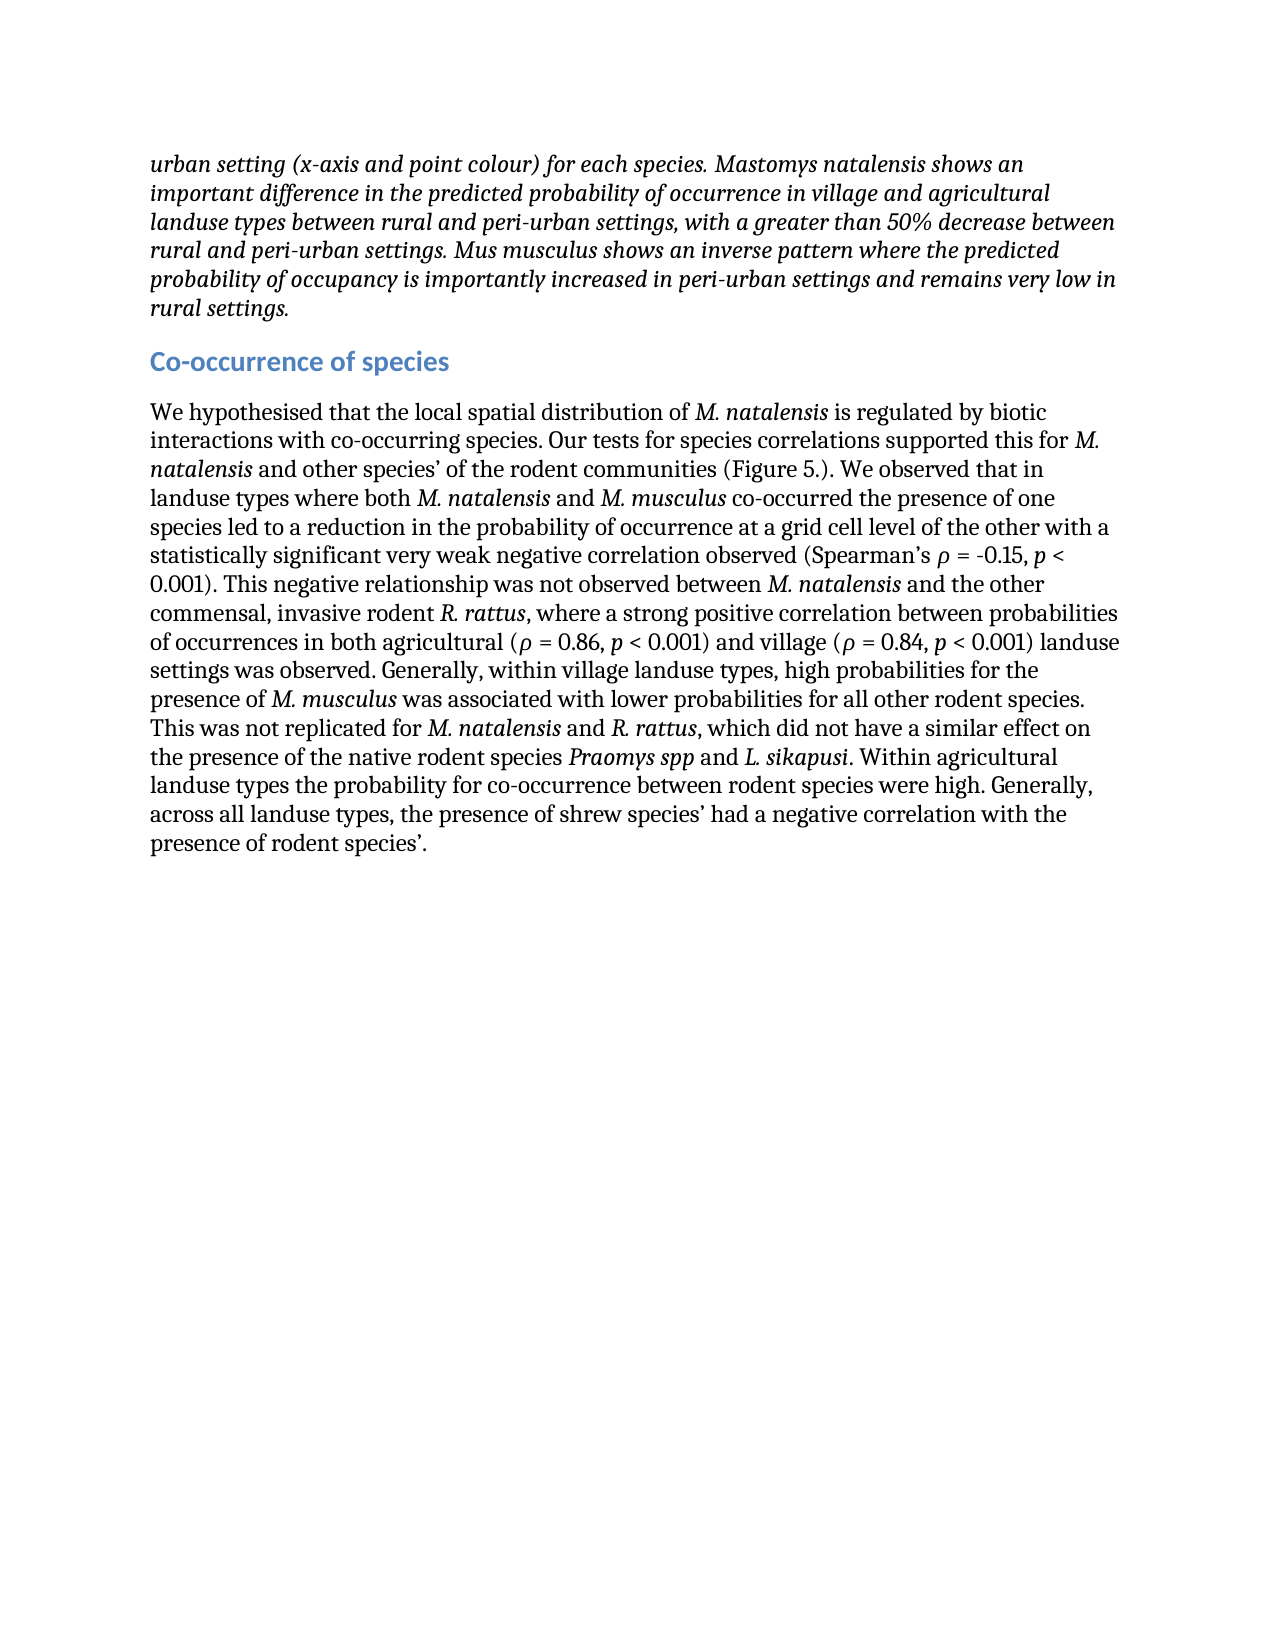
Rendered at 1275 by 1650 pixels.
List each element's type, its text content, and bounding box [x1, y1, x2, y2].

subtitle Co-occurrence of species [150, 343, 1125, 379]
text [150, 150, 1125, 322]
text We hypothesised that the local spatial distribution of M. natalensis is regulated by biotic interactions with co-occurring species. Our tests for species correlations supported this for M. natalensis and other species’ of the rodent communities (Figure 5.). We observed that in landuse types where both M. natalensis and M. musculus co-occurred the presence of one species led to a reduction in the probability of occurrence at a grid cell level of the other with a statistically significant very weak negative correlation observed (Spearman’s = -0.15, p < 0.001). This negative relationship was not observed between M. natalensis and the other commensal, invasive rodent R. rattus, where a strong positive correlation between probabilities of occurrences in both agricultural ( = 0.86, p < 0.001) and village ( = 0.84, p < 0.001) landuse settings was observed. Generally, within village landuse types, high probabilities for the presence of M. musculus was associated with lower probabilities for all other rodent species. This was not replicated for M. natalensis and R. rattus, which did not have a similar effect on the presence of the native rodent species Praomys spp and L. sikapusi. Within agricultural landuse types the probability for co-occurrence between rodent species were high. Generally, across all landuse types, the presence of shrew species’ had a negative correlation with the presence of rodent species’. [150, 398, 1125, 858]
